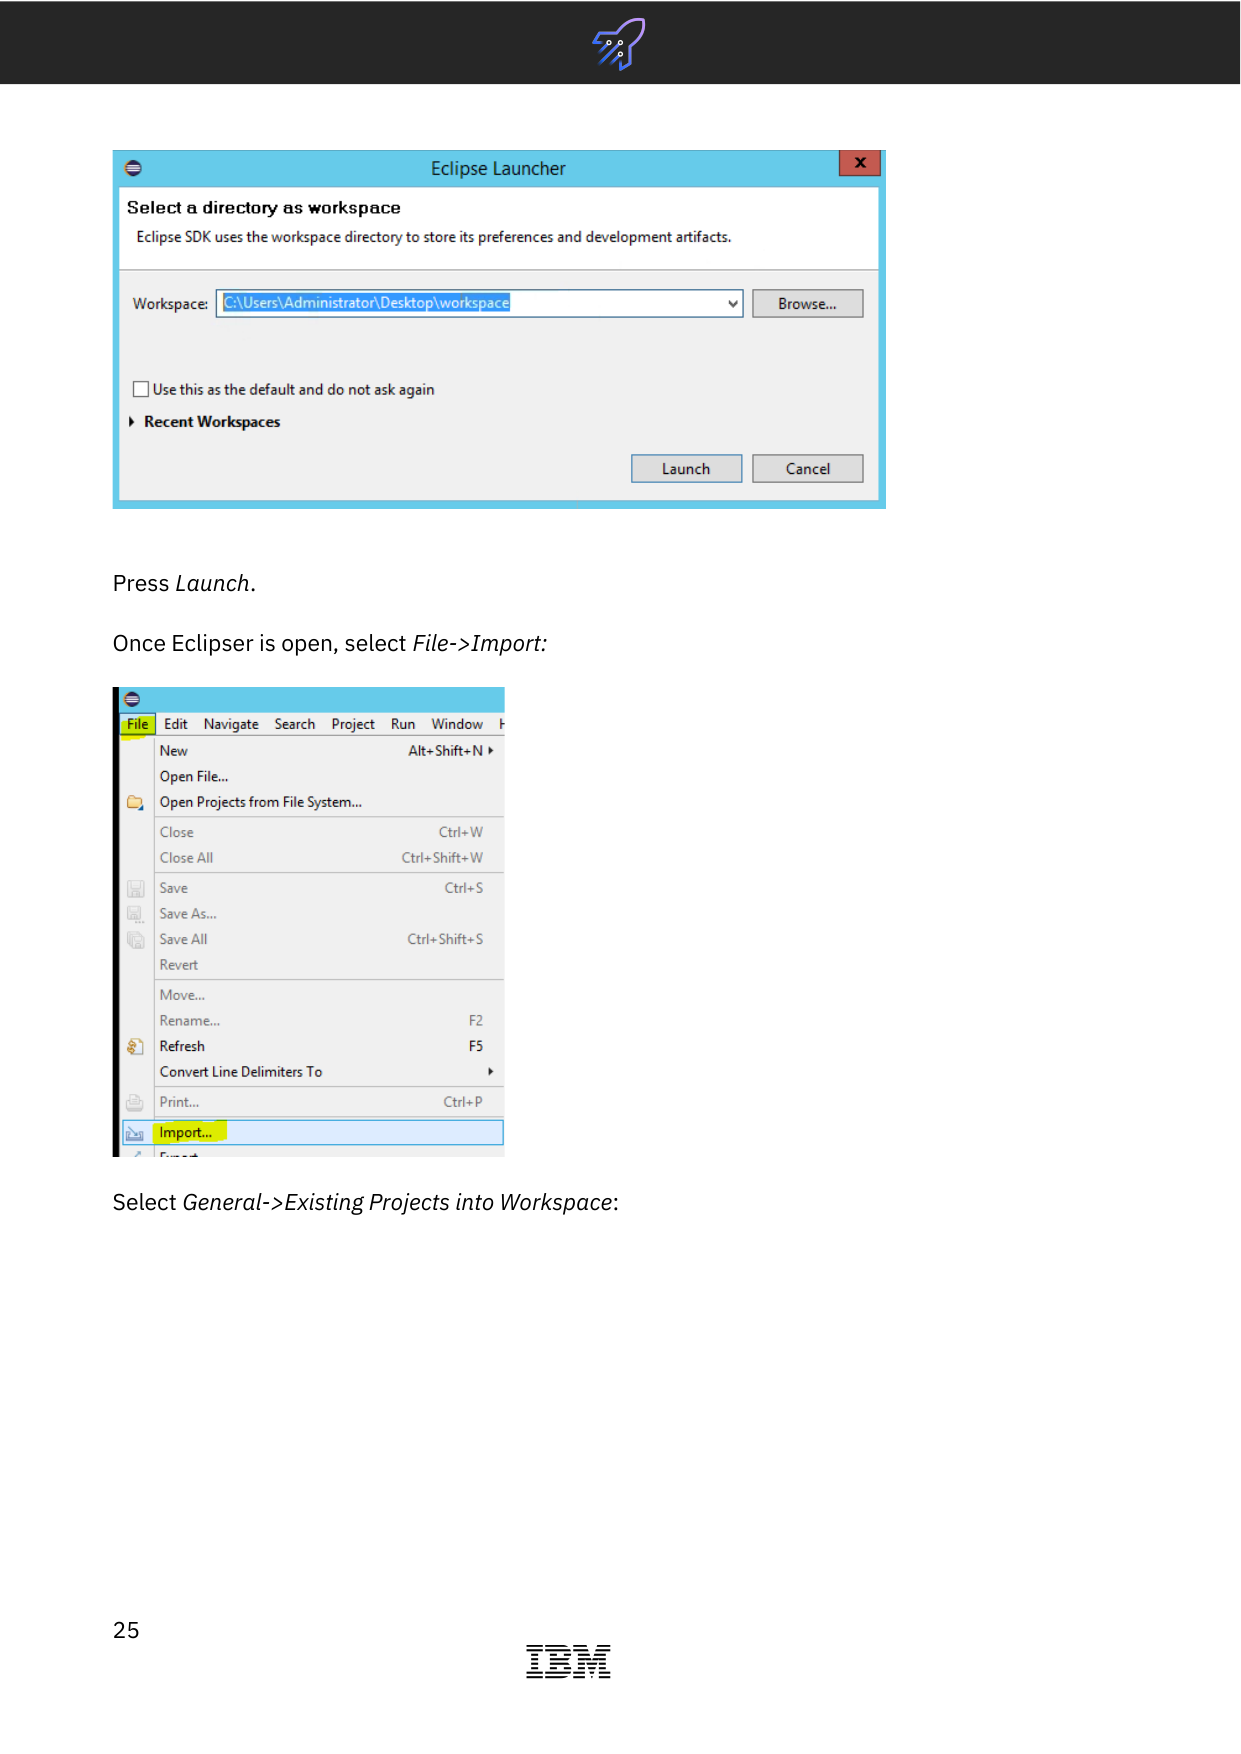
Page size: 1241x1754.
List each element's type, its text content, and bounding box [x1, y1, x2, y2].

text Select General->Existing Projects into Workspace: [112, 1187, 1128, 1217]
picture [526, 1645, 611, 1679]
picture [588, 14, 649, 75]
picture [112, 150, 886, 509]
picture [112, 687, 505, 1157]
text Once Eclipser is open, select File->Import: [112, 627, 1128, 657]
text Press Launch. [112, 568, 1128, 598]
